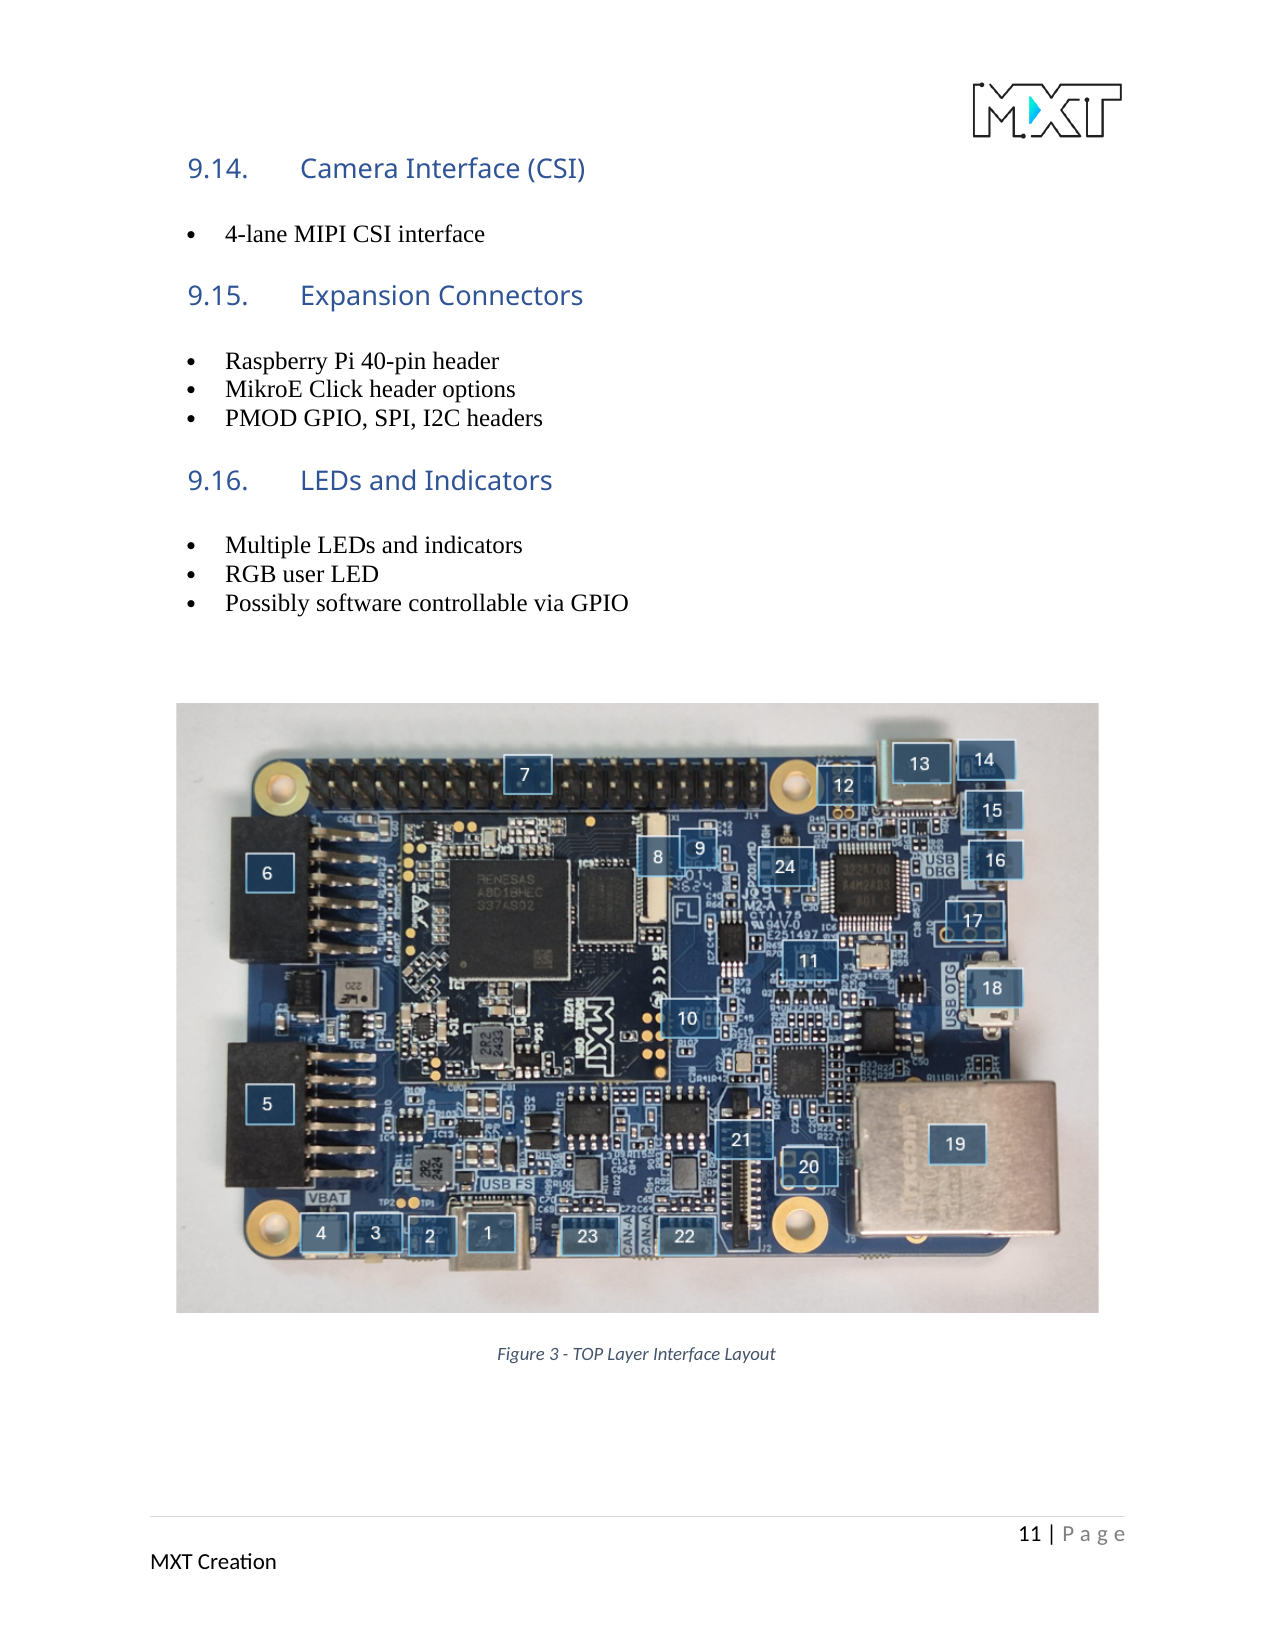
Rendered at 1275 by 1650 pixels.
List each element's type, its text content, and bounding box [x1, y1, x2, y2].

picture [176, 703, 1099, 1313]
list MikroE Click header options [187, 374, 1125, 403]
list PMOD GPIO, SPI, I2C headers [187, 403, 1125, 432]
subtitle Camera Interface (CSI) [187, 150, 1125, 187]
list RGB user LED [187, 559, 1125, 588]
list Multiple LEDs and indicators [187, 530, 1125, 559]
picture [965, 75, 1125, 143]
subtitle LEDs and Indicators [187, 461, 1125, 498]
list Possibly software controllable via GPIO [187, 588, 1125, 616]
list 4-lane MIPI CSI interface [187, 219, 1125, 248]
subtitle Expansion Connectors [187, 277, 1125, 314]
list Raspberry Pi 40-pin header [187, 346, 1125, 374]
